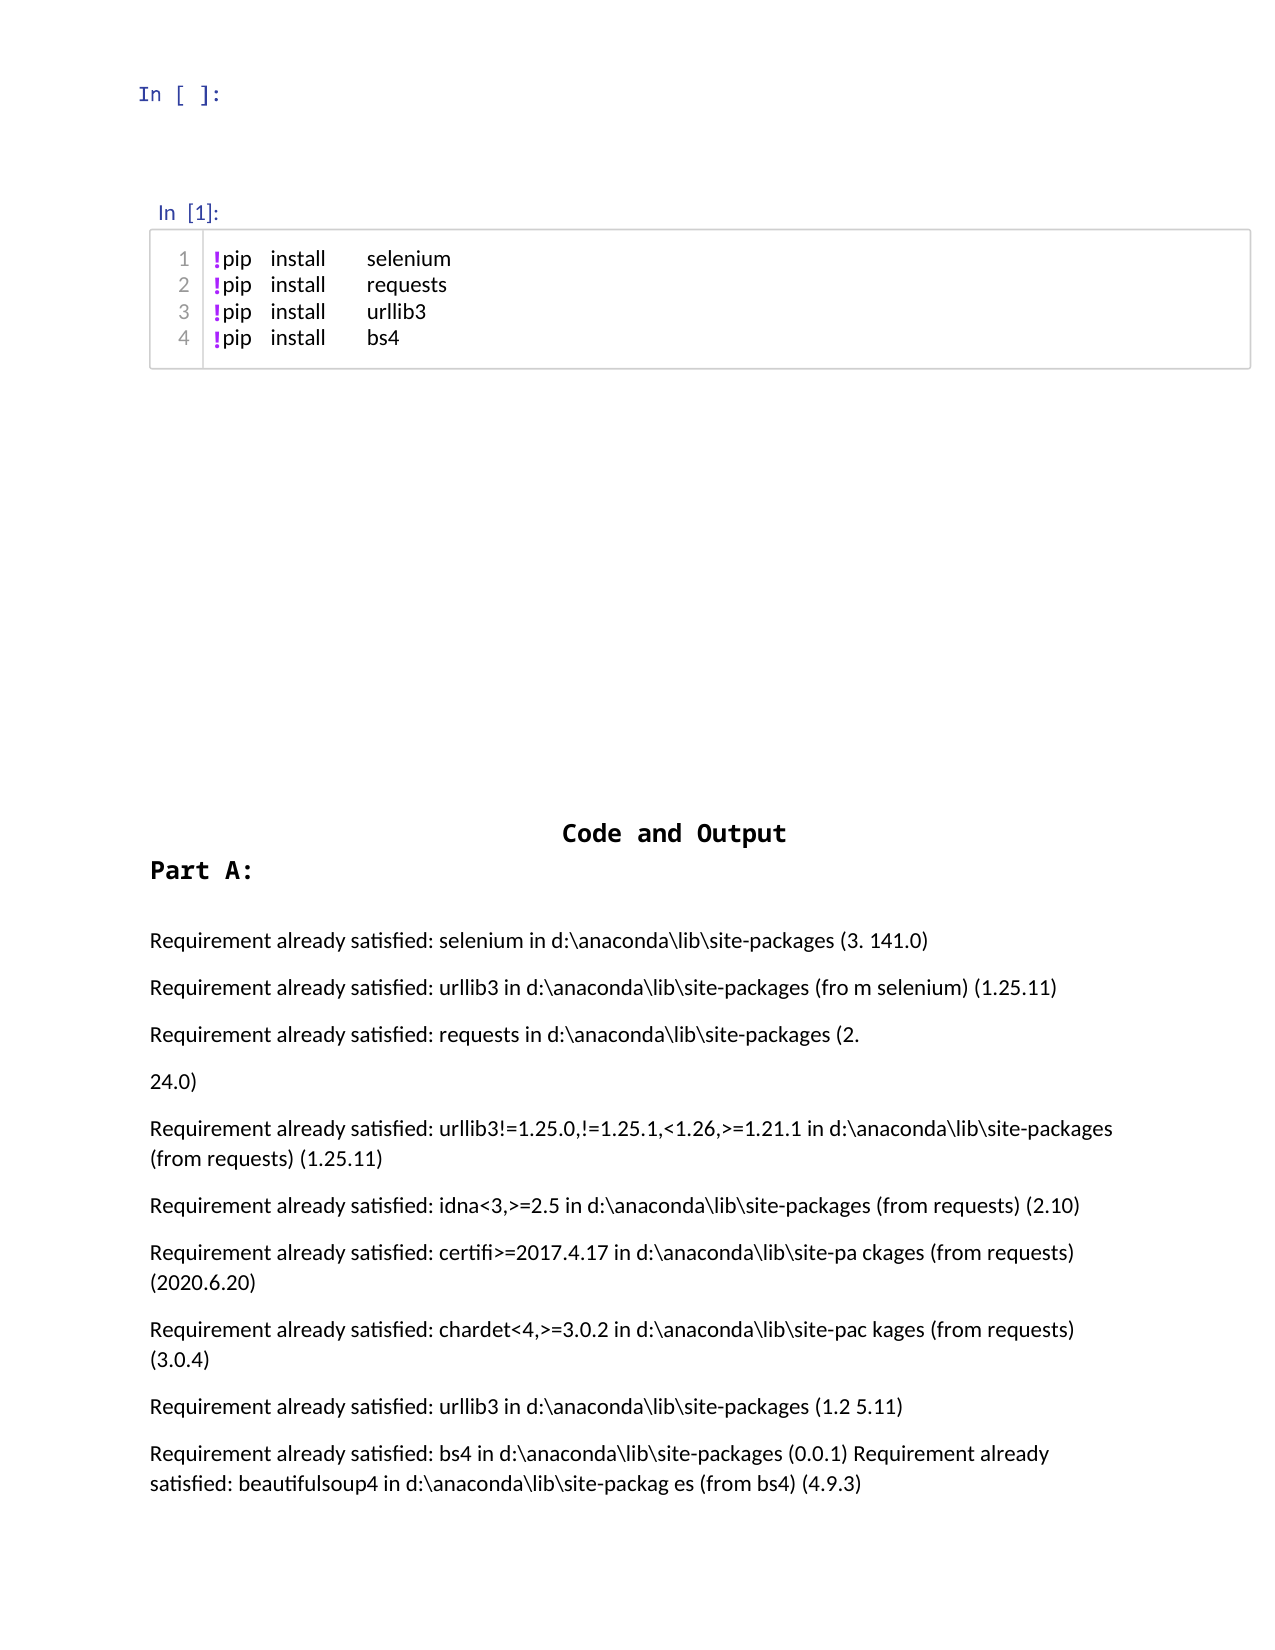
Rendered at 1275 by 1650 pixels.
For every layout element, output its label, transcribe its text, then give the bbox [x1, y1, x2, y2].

text Requirement already satisfied: urllib3 in d:\anaconda\lib\site-packages (fro m selenium) (1.25.11) [149, 973, 1125, 1001]
text 24.0) [149, 1067, 1125, 1095]
text Requirement already satisfied: urllib3!=1.25.0,!=1.25.1,<1.26,>=1.21.1 in d:\anaconda\lib\site-packages (from requests) (1.25.11) [149, 1114, 1125, 1172]
text Requirement already satisfied: bs4 in d:\anaconda\lib\site-packages (0.0.1) Requirement already satisfied: beautifulsoup4 in d:\anaconda\lib\site-packag es (from bs4) (4.9.3) [149, 1439, 1125, 1497]
text Requirement already satisfied: chardet<4,>=3.0.2 in d:\anaconda\lib\site-pac kages (from requests) (3.0.4) [149, 1315, 1125, 1373]
text Requirement already satisfied: selenium in d:\anaconda\lib\site-packages (3. 141.0) [149, 926, 1125, 954]
text Requirement already satisfied: urllib3 in d:\anaconda\lib\site-packages (1.2 5.11) [149, 1392, 1125, 1420]
text Requirement already satisfied: certifi>=2017.4.17 in d:\anaconda\lib\site-pa ckages (from requests) (2020.6.20) [149, 1238, 1125, 1296]
text Code and Output [139, 816, 1210, 850]
text Part A: [150, 853, 1210, 887]
text Requirement already satisfied: requests in d:\anaconda\lib\site-packages (2. [149, 1020, 1125, 1048]
text Requirement already satisfied: idna<3,>=2.5 in d:\anaconda\lib\site-packages (from requests) (2.10) [149, 1191, 1125, 1219]
